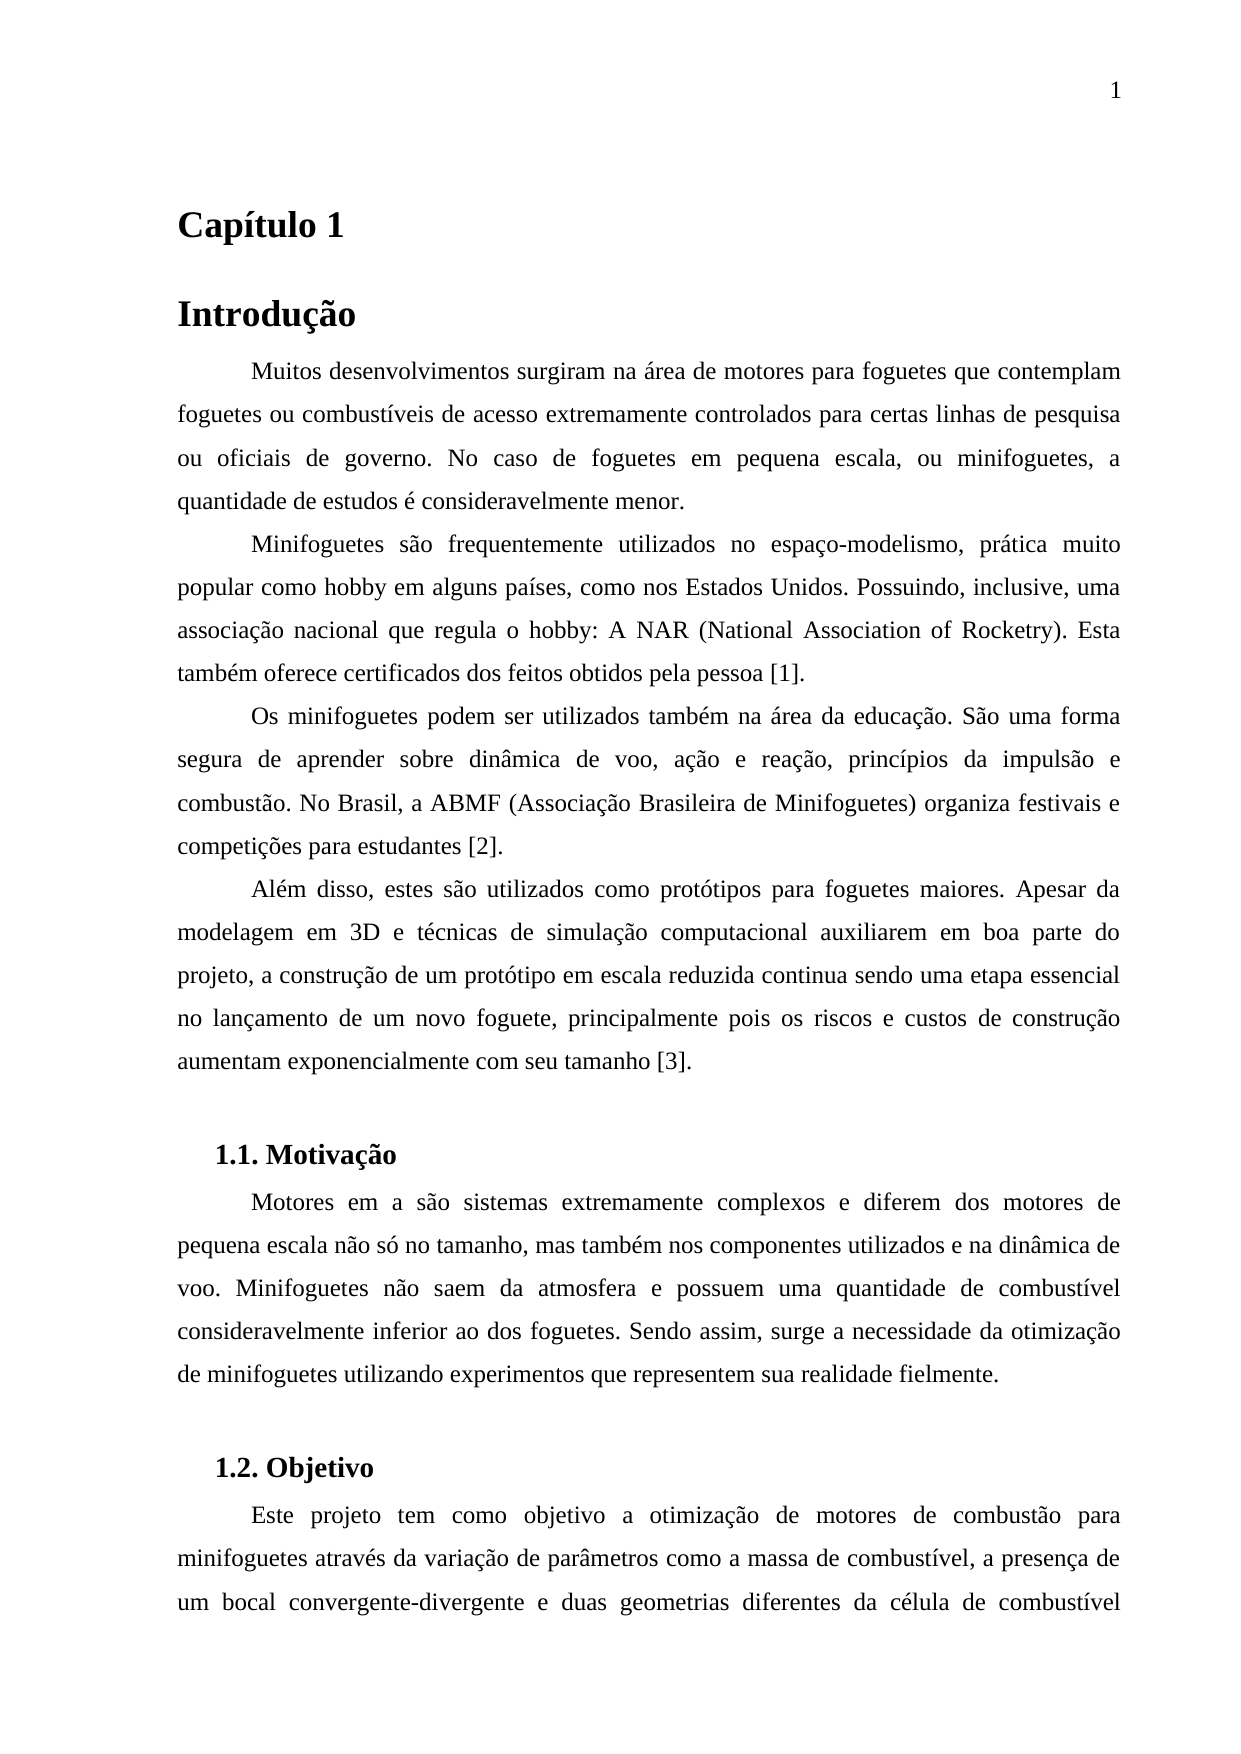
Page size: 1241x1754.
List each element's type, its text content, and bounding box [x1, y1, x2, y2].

text Motores em a são sistemas extremamente complexos e diferem dos motores de pequena escala não só no tamanho, mas também nos componentes utilizados e na dinâmica de voo. Minifoguetes não saem da atmosfera e possuem uma quantidade de combustível consideravelmente inferior ao dos foguetes. Sendo assim, surge a necessidade da otimização de minifoguetes utilizando experimentos que representem sua realidade fielmente. [177, 1187, 1122, 1388]
text Minifoguetes são frequentemente utilizados no espaço-modelismo, prática muito popular como hobby em alguns países, como nos Estados Unidos. Possuindo, inclusive, uma associação nacional que regula o hobby: A NAR (National Association of Rocketry). Esta também oferece certificados dos feitos obtidos pela pessoa. [177, 529, 1122, 687]
text Os minifoguetes podem ser utilizados também na área da educação. São uma forma segura de aprender sobre dinâmica de voo, ação e reação, princípios da impulsão e combustão. No Brasil, a ABMF (Associação Brasileira de Minifoguetes) organiza festivais e competições para estudantes. [177, 701, 1122, 859]
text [177, 1500, 1122, 1615]
subtitle Motivação [214, 1137, 1122, 1170]
text Além disso, estes são utilizados como protótipos para foguetes maiores. Apesar da modelagem em 3D e técnicas de simulação computacional auxiliarem em boa parte do projeto, a construção de um protótipo em escala reduzida continua sendo uma etapa essencial no lançamento de um novo foguete, principalmente pois os riscos e custos de construção aumentam exponencialmente com seu tamanho. [177, 874, 1122, 1075]
subtitle Introdução [177, 292, 1122, 335]
subtitle Capítulo 1 [177, 202, 1122, 245]
subtitle Objetivo [214, 1450, 1122, 1483]
text Muitos desenvolvimentos surgiram na área de motores para foguetes que contemplam foguetes ou combustíveis de acesso extremamente controlados para certas linhas de pesquisa ou oficiais de governo. No caso de foguetes em pequena escala, ou minifoguetes, a quantidade de estudos é consideravelmente menor. [177, 356, 1122, 514]
